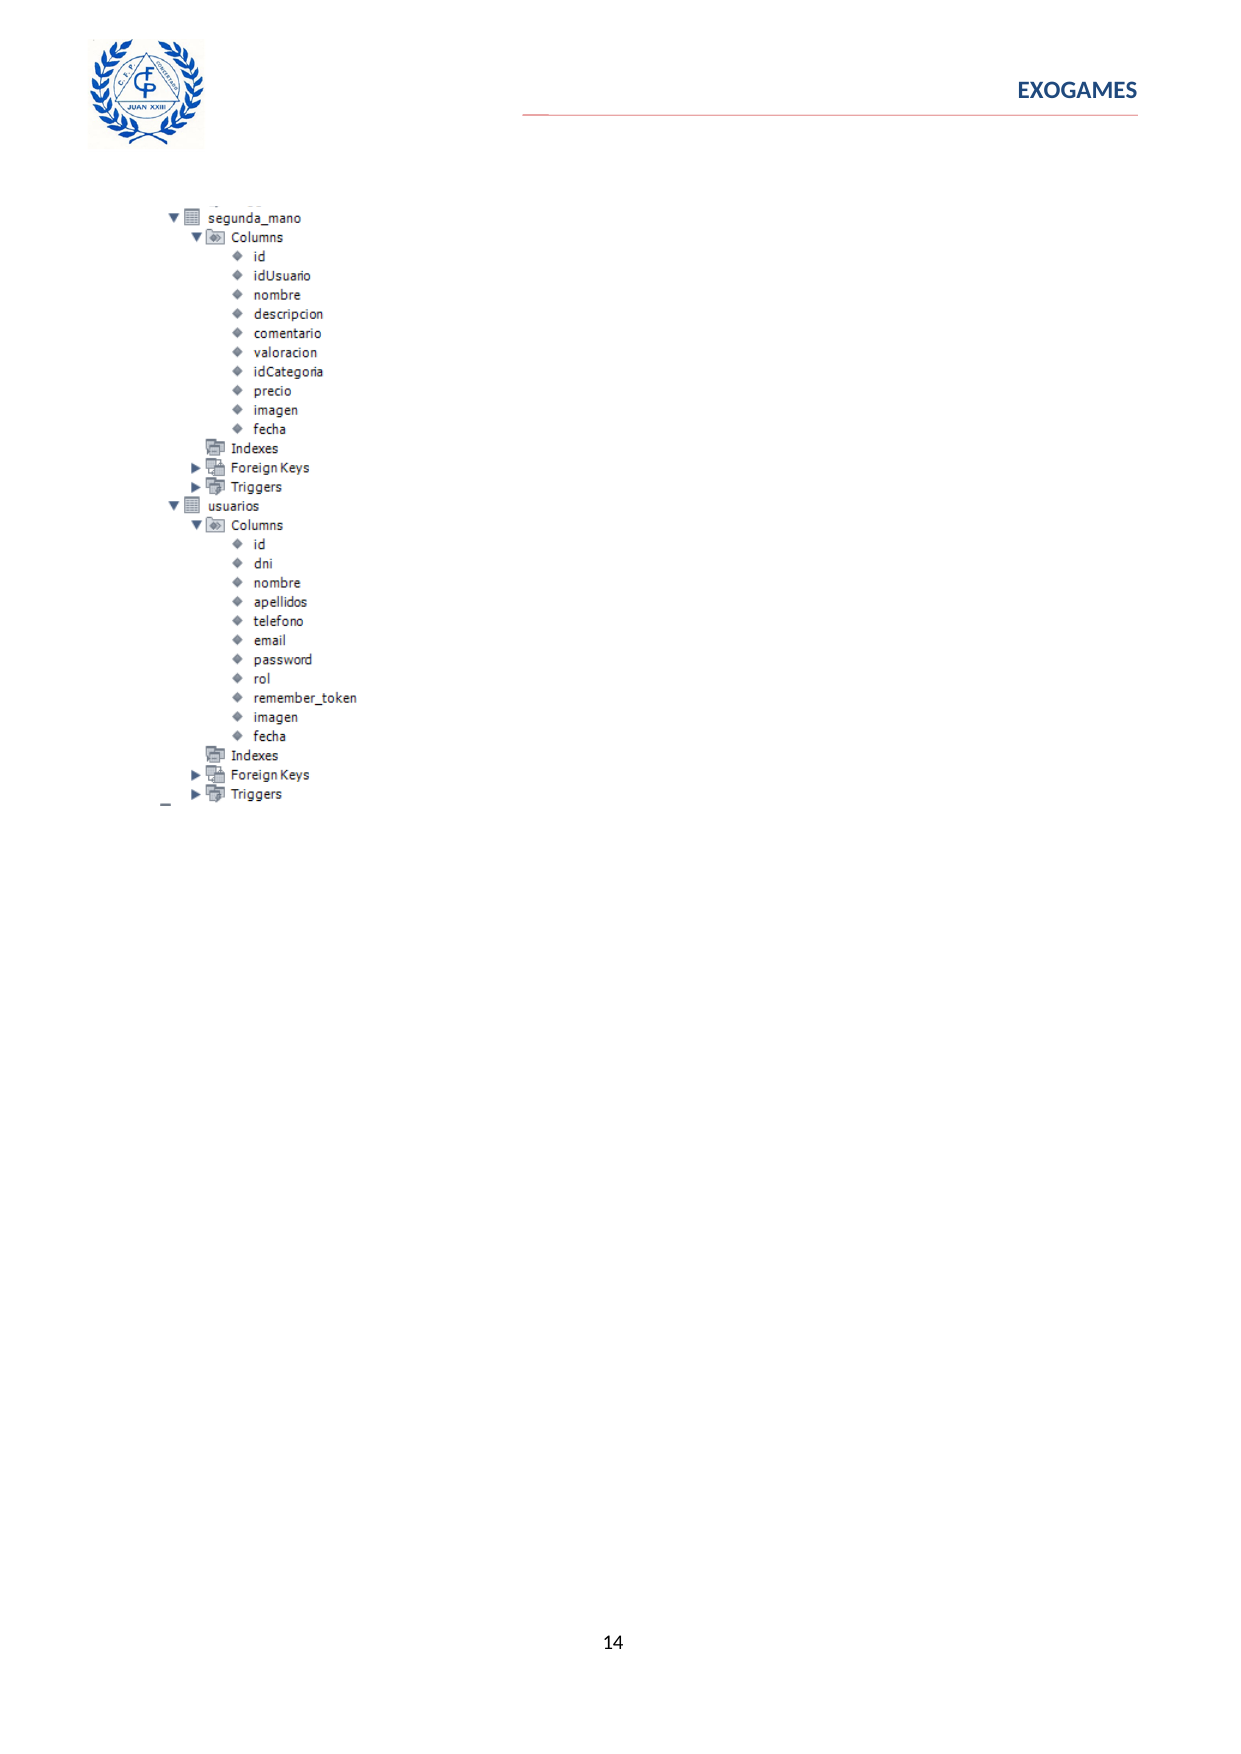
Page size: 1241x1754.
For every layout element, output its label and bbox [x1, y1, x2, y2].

picture [87, 39, 206, 152]
picture [147, 206, 825, 806]
